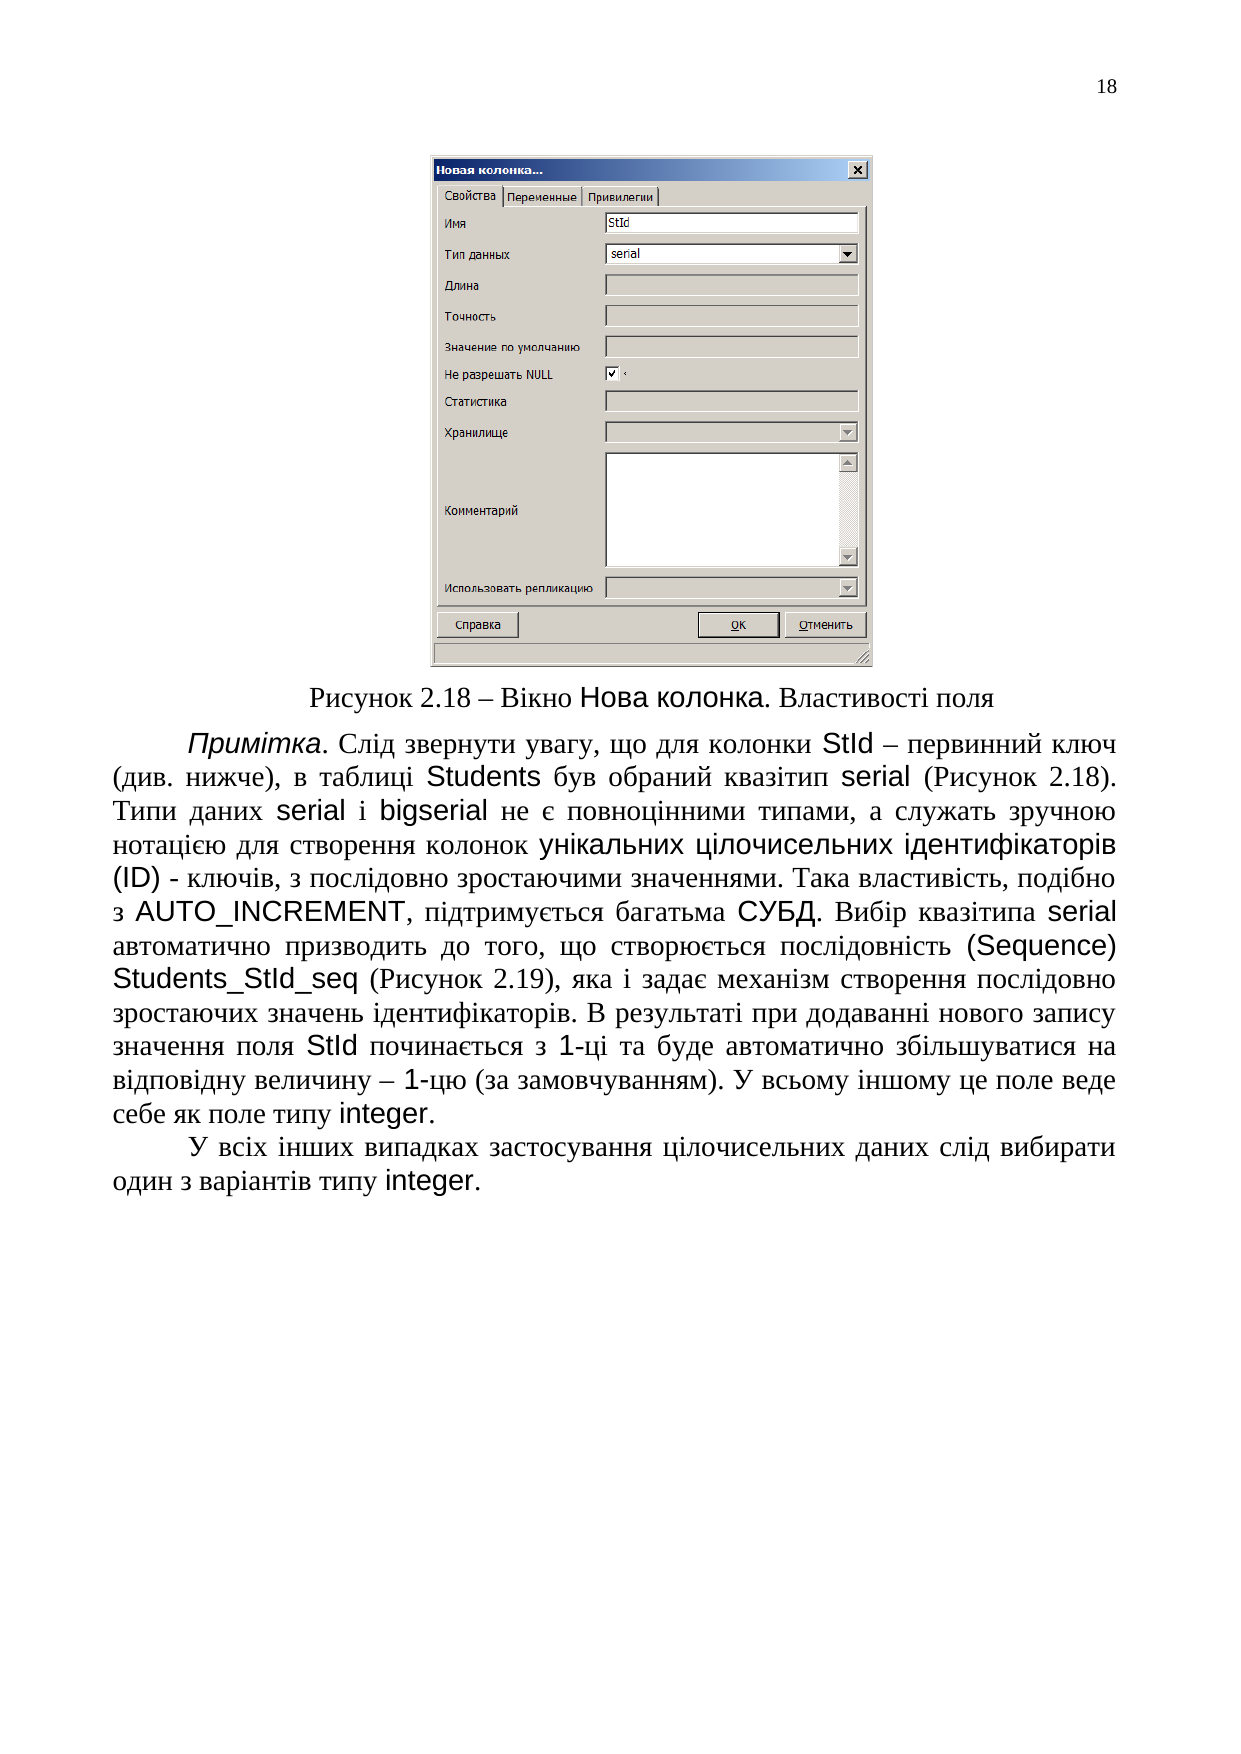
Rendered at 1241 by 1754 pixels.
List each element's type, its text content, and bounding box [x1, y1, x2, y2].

picture [430, 155, 873, 667]
text У всіх інших випадках застосування цілочисельних даних слід вибирати один з варіантів типу integer. [112, 1129, 1117, 1197]
